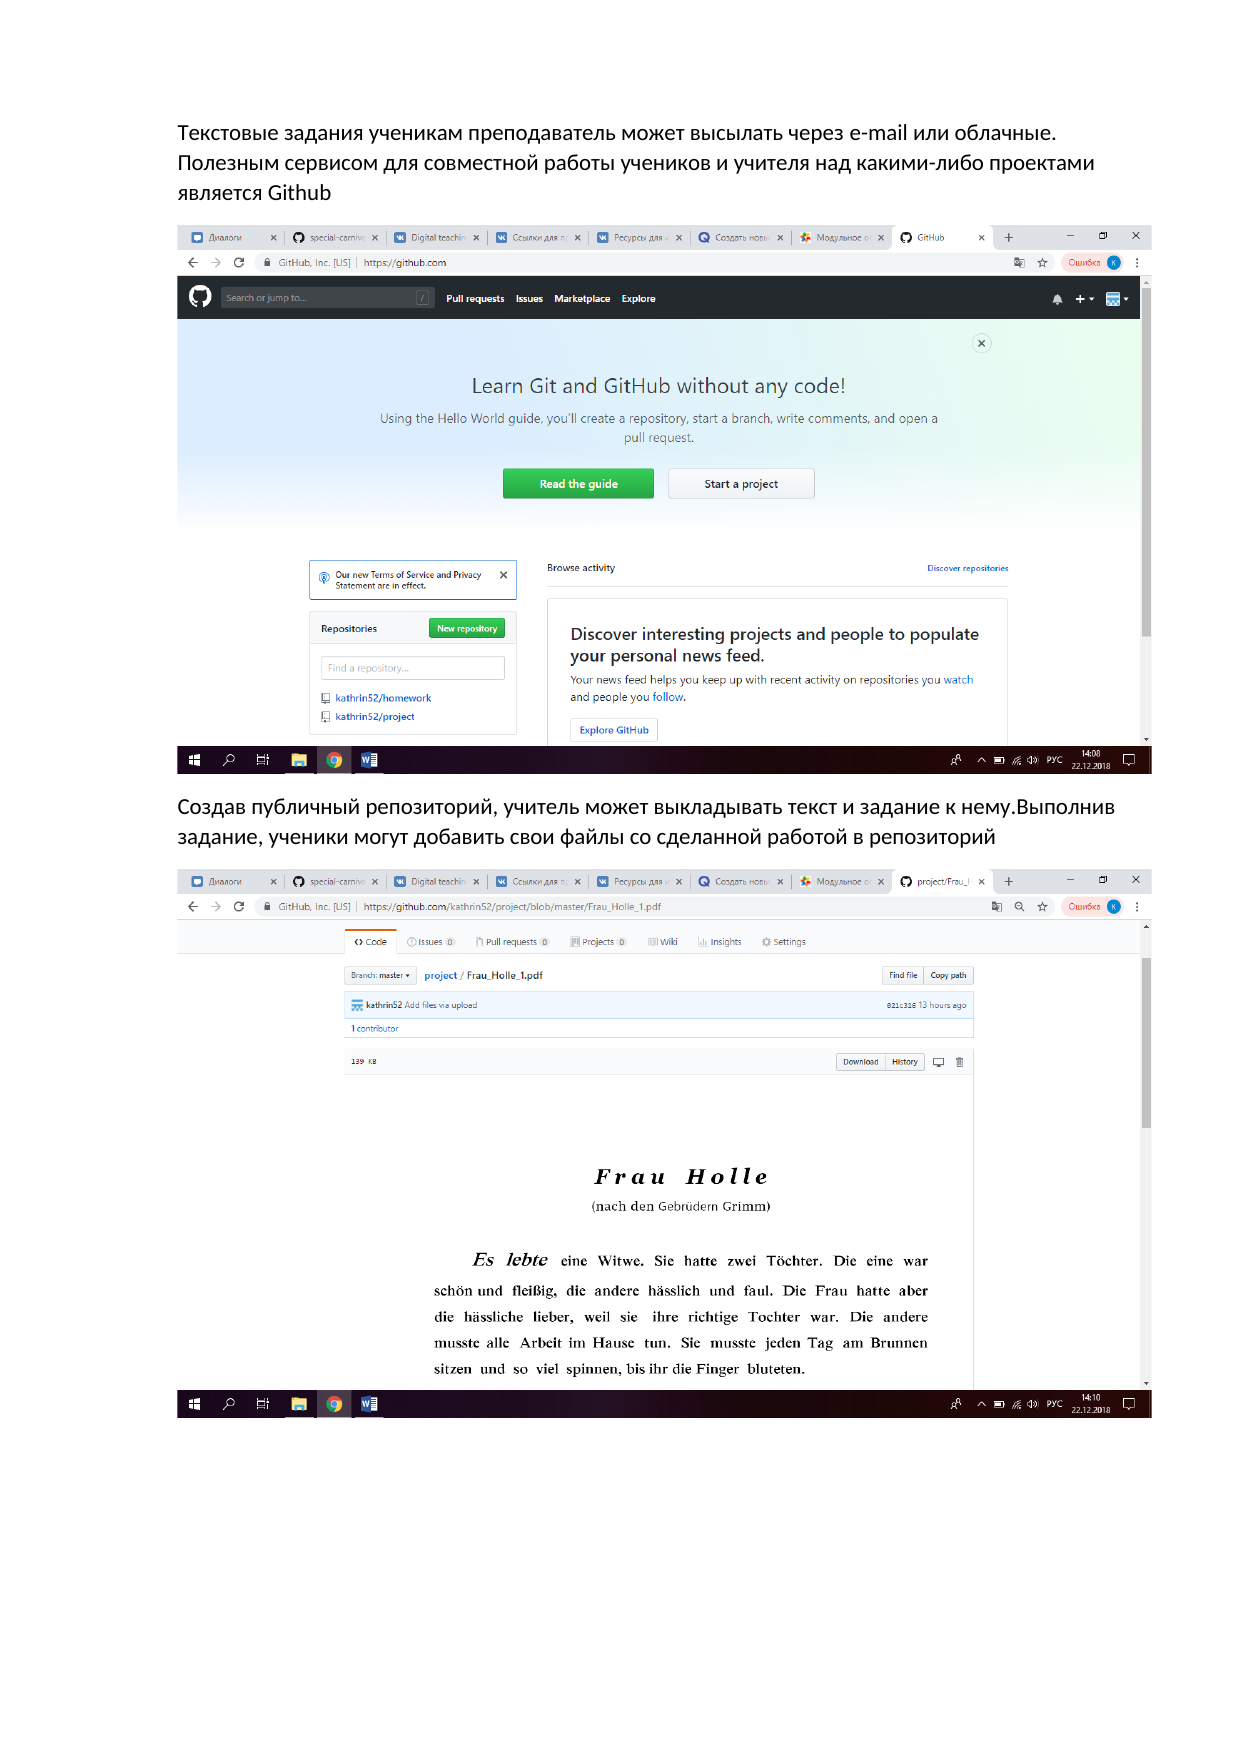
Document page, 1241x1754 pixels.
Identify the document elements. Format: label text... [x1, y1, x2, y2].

text Текстовые задания ученикам преподаватель может высылать через e-mail или облачные. Полезным сервисом для совместной работы учеников и учителя над какими-либо проектами является Github [177, 118, 1152, 207]
picture [177, 225, 1152, 774]
text Создав публичный репозиторий, учитель может выкладывать текст и задание к нему.Выполнив задание, ученики могут добавить свои файлы со сделанной работой в репозиторий [177, 792, 1152, 850]
picture [177, 869, 1152, 1418]
